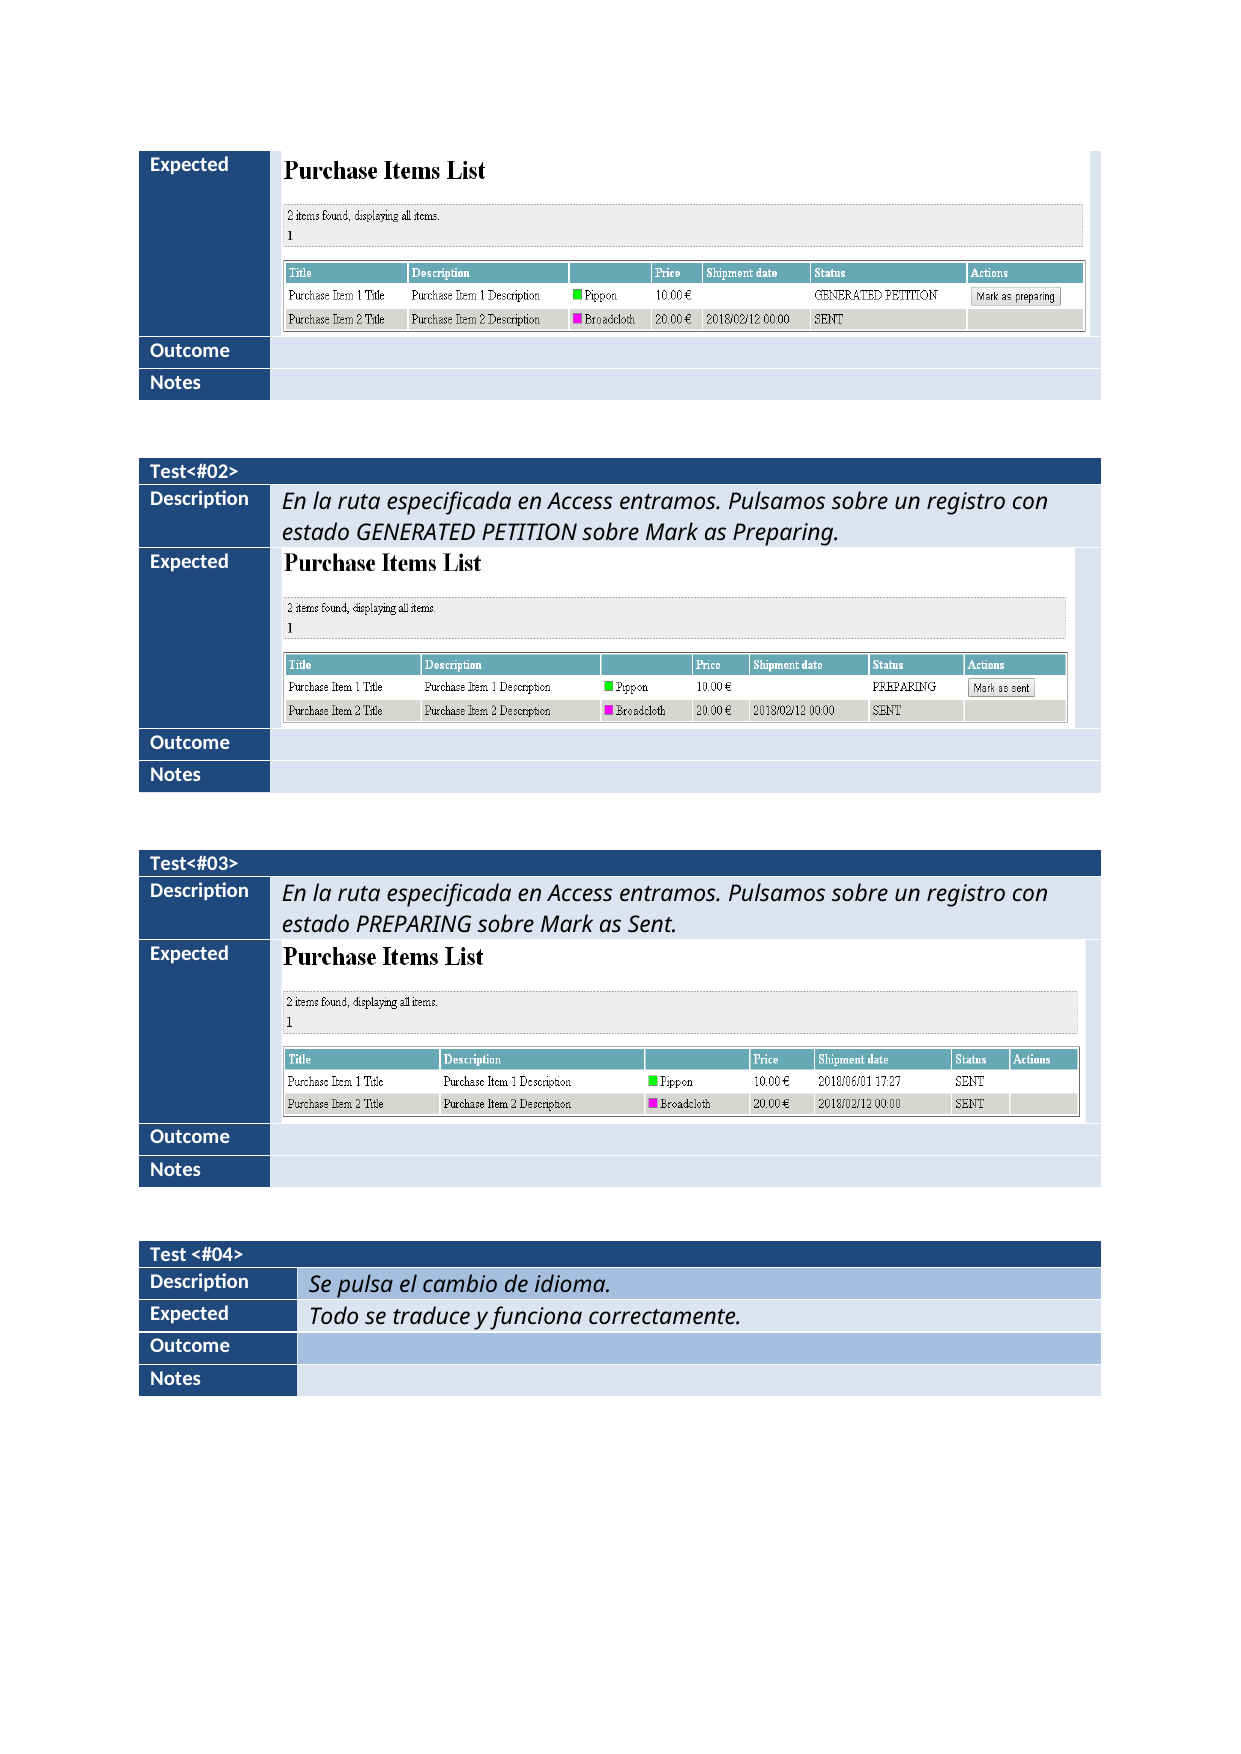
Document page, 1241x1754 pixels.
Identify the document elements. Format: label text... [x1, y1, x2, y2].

table_cell [1075, 548, 1101, 728]
table_cell En la ruta especificada en Access entramos. Pulsamos sobre un registro con estado PREPARING sobre Mark as Sent. [270, 877, 1101, 939]
table_cell [270, 151, 281, 336]
table_cell [270, 729, 1101, 760]
table_cell Outcome [139, 337, 270, 368]
table_header Test<#02> [139, 458, 1101, 484]
table_cell Description [139, 1268, 297, 1299]
table_cell Expected [139, 1300, 297, 1331]
table_cell [298, 1333, 1101, 1364]
table_cell Notes [139, 369, 270, 400]
table_header Test<#03> [139, 850, 1101, 876]
table_cell Notes [139, 1156, 270, 1187]
table_cell [270, 761, 1101, 792]
table_cell [1091, 151, 1101, 336]
table_cell [270, 1156, 1101, 1187]
picture [281, 151, 1091, 336]
table_cell Outcome [139, 1333, 297, 1364]
table_cell Description [139, 485, 270, 547]
picture [281, 940, 1086, 1123]
table_cell Expected [139, 548, 270, 728]
picture [281, 548, 1075, 728]
table_cell [270, 337, 1101, 368]
table_cell Notes [139, 761, 270, 792]
table_header Test <#04> [139, 1241, 1101, 1267]
table_cell Outcome [139, 1124, 270, 1155]
table_cell Todo se traduce y funciona correctamente. [298, 1300, 1101, 1331]
table_cell Expected [139, 940, 270, 1123]
table_cell [270, 940, 281, 1123]
table_cell Se pulsa el cambio de idioma. [298, 1268, 1101, 1299]
table_cell En la ruta especificada en Access entramos. Pulsamos sobre un registro con estado GENERATED PETITION sobre Mark as Preparing. [270, 485, 1101, 547]
table_cell [1086, 940, 1101, 1123]
table_cell Expected [139, 151, 270, 336]
table_cell [298, 1365, 1101, 1396]
table_cell Notes [139, 1365, 297, 1396]
table_cell [270, 548, 281, 728]
table_cell Outcome [139, 729, 270, 760]
table_cell [270, 369, 1101, 400]
table_cell [270, 1124, 1101, 1155]
table_cell Description [139, 877, 270, 939]
